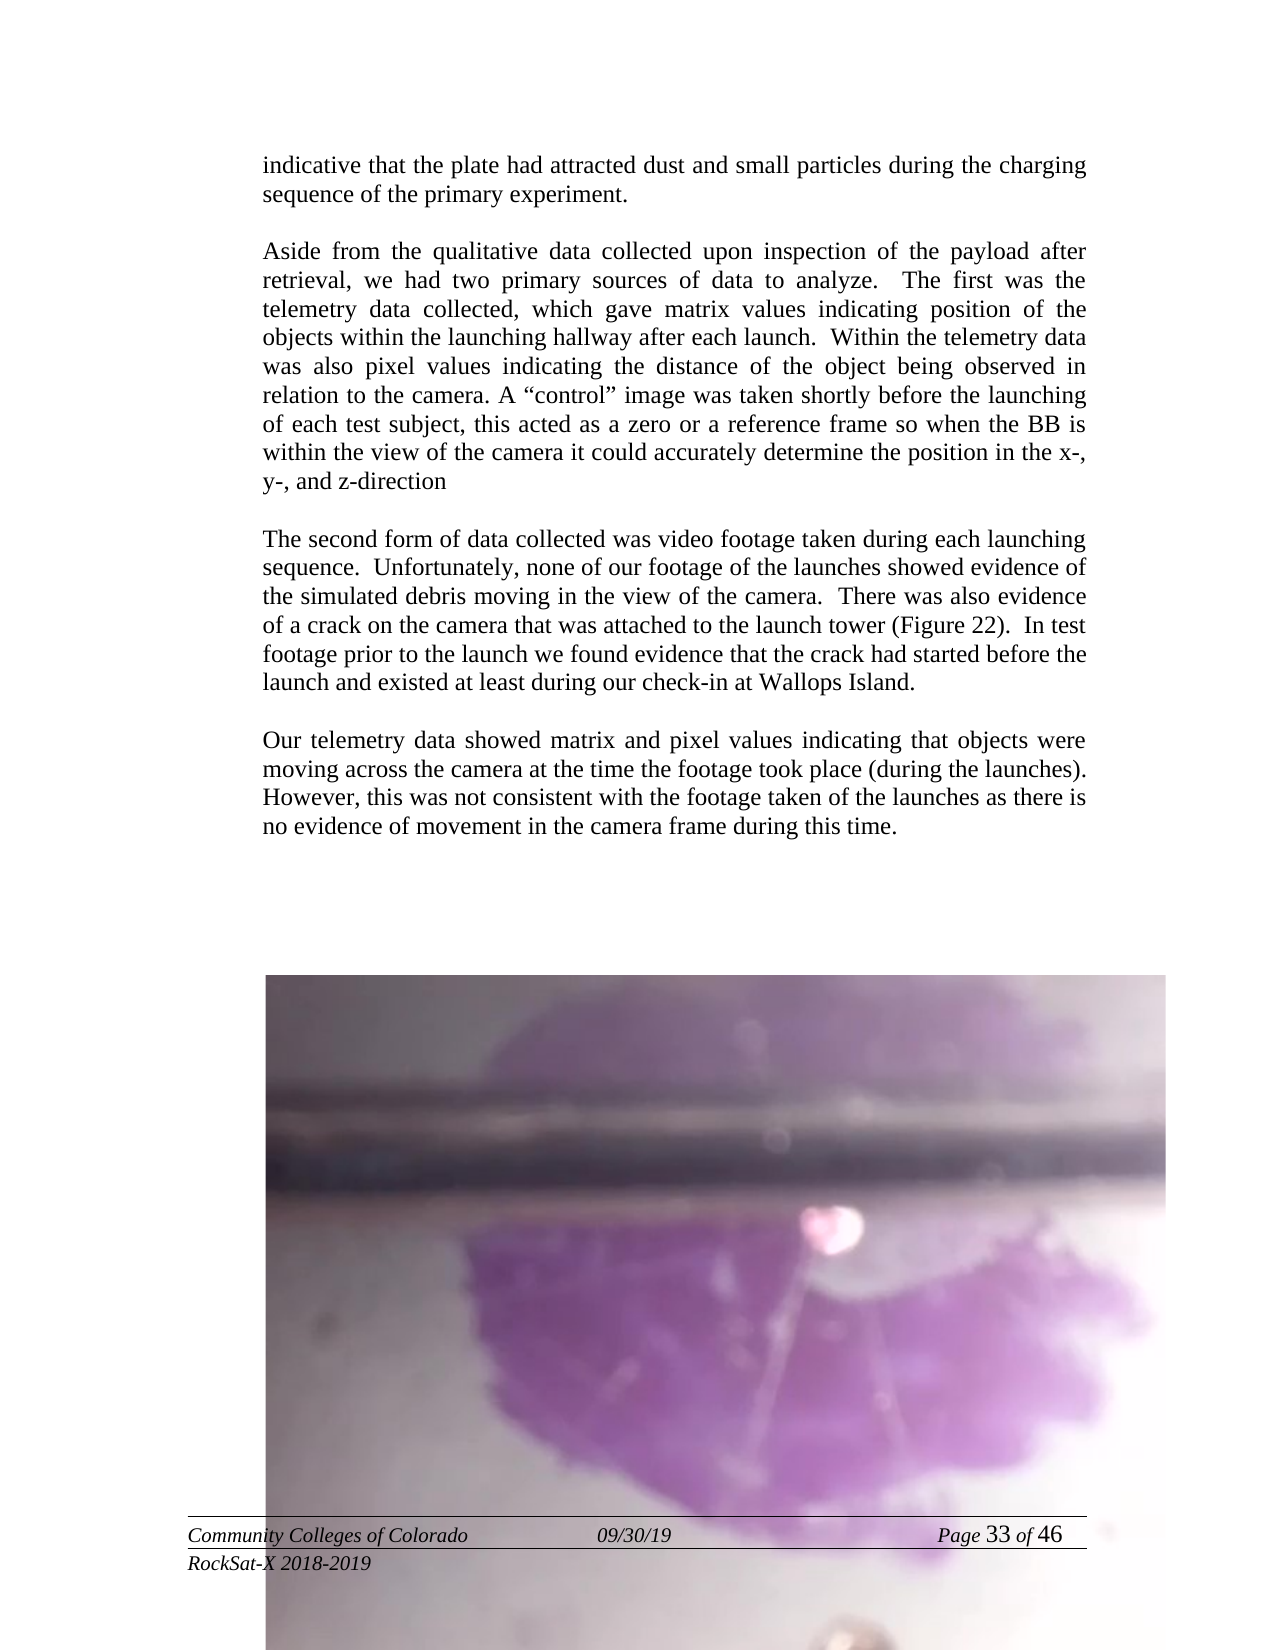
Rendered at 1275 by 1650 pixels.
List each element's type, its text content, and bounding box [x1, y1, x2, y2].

text Aside from the qualitative data collected upon inspection of the payload after retrieval, we had two primary sources of data to analyze. The first was the telemetry data collected, which gave matrix values indicating position of the objects within the launching hallway after each launch. Within the telemetry data was also pixel values indicating the distance of the object being observed in relation to the camera. A “control” image was taken shortly before the launching of each test subject, this acted as a zero or a reference frame so when the BB is within the view of the camera it could accurately determine the position in the x-, y-, and z-direction [262, 236, 1087, 495]
text The interior of the EAC had a substantial amount of water inside when taken apart. The charging plate itself had evidence of heat damage, and what appeared to be dust and small particles melted into the surface. This may have been indicative that the plate had attracted dust and small particles during the charging sequence of the primary experiment. [262, 150, 1087, 207]
picture [265, 975, 1166, 1650]
text The second form of data collected was video footage taken during each launching sequence. Unfortunately, none of our footage of the launches showed evidence of the simulated debris moving in the view of the camera. There was also evidence of a crack on the camera that was attached to the launch tower (Figure 22). In test footage prior to the launch we found evidence that the crack had started before the launch and existed at least during our check-in at Wallops Island. [262, 524, 1087, 696]
text Our telemetry data showed matrix and pixel values indicating that objects were moving across the camera at the time the footage took place (during the launches). However, this was not consistent with the footage taken of the launches as there is no evidence of movement in the camera frame during this time. [262, 725, 1087, 840]
